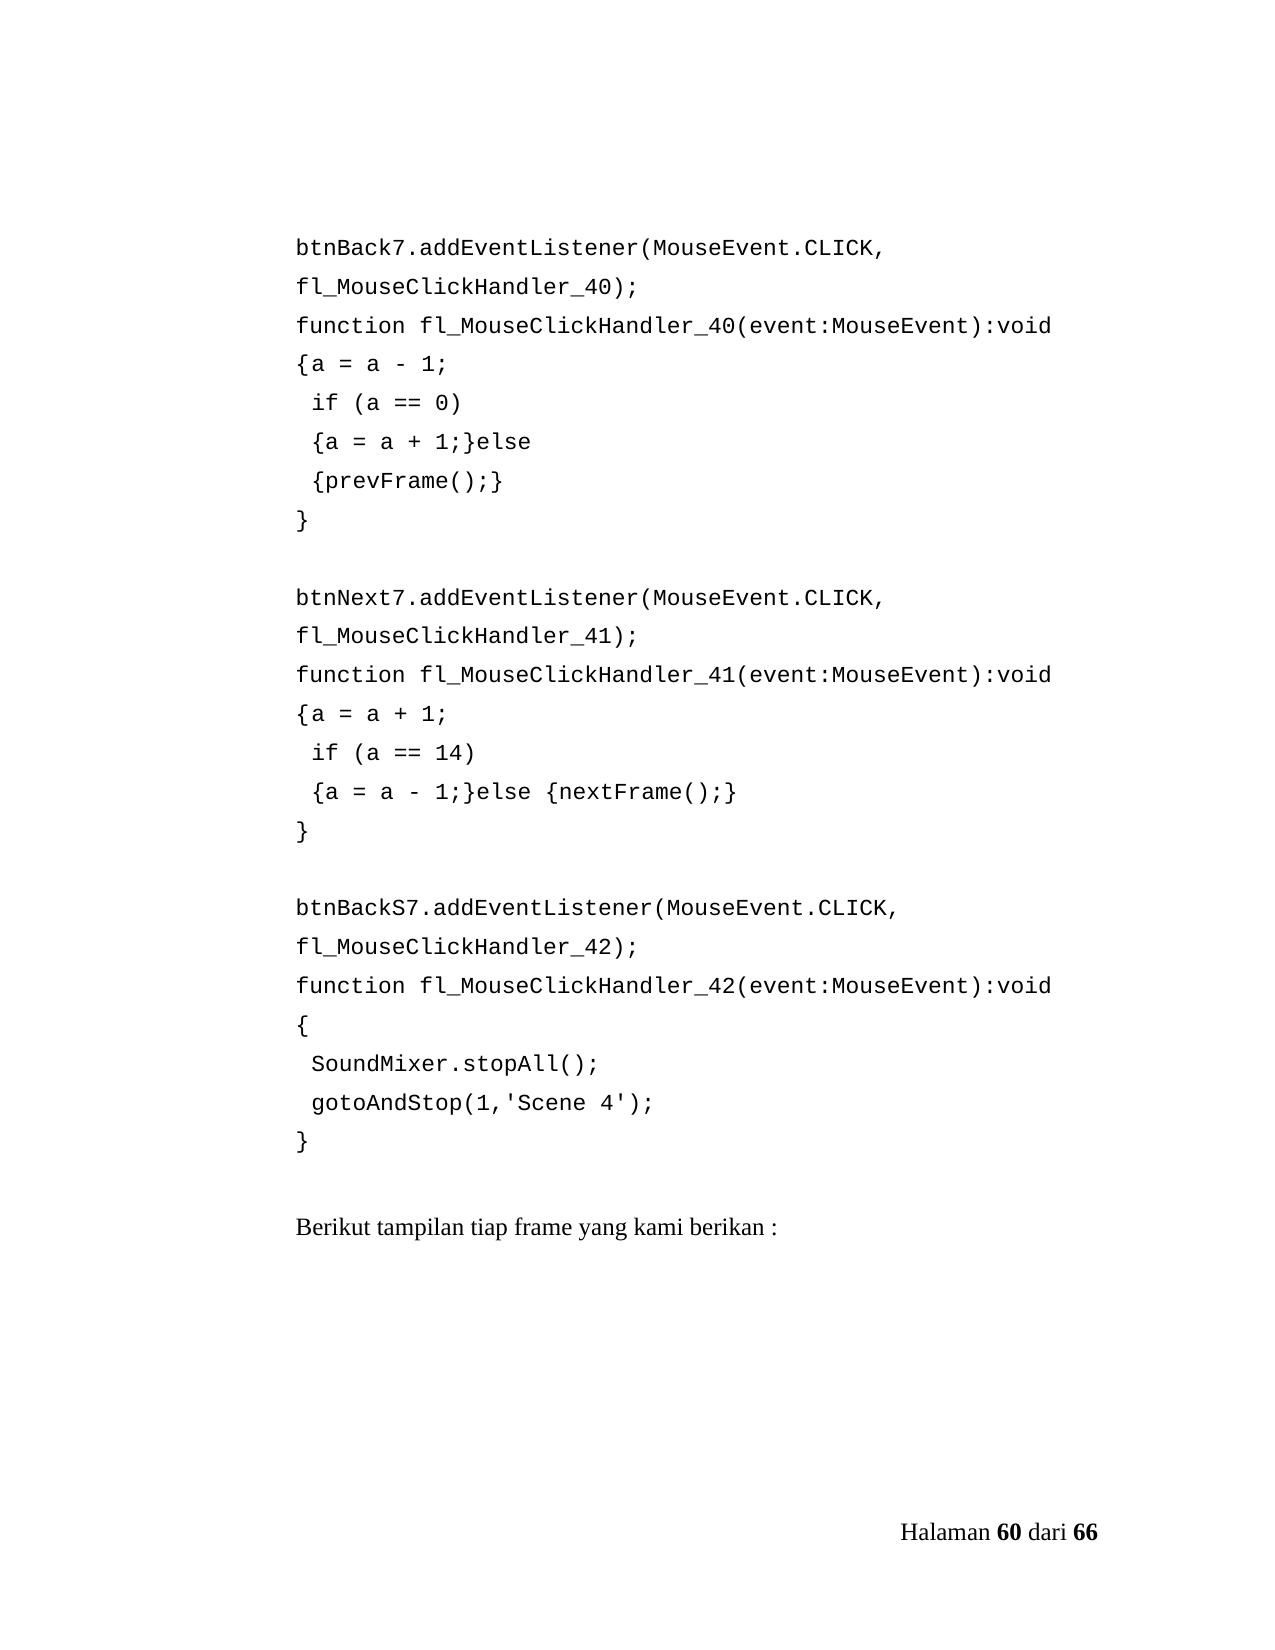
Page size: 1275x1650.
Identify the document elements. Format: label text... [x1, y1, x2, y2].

list btnNext7.addEventListener(MouseEvent.CLICK, fl_MouseClickHandler_41); [295, 586, 1098, 651]
list } [295, 508, 1098, 534]
list } [295, 819, 1098, 845]
list SoundMixer.stopAll(); [295, 1052, 1098, 1078]
list gotoAndStop(1,'Scene 4'); [295, 1091, 1098, 1117]
list {a = a - 1;}else {nextFrame();} [295, 780, 1098, 806]
list Berikut tampilan tiap frame yang kami berikan : [295, 1212, 1098, 1241]
list function fl_MouseClickHandler_41(event:MouseEvent):void [295, 664, 1098, 689]
list function fl_MouseClickHandler_40(event:MouseEvent):void [295, 314, 1098, 340]
list {prevFrame();} [295, 469, 1098, 495]
list if (a == 0) [295, 392, 1098, 418]
list { a = a - 1; [295, 353, 1098, 379]
list } [295, 1130, 1098, 1156]
list function fl_MouseClickHandler_42(event:MouseEvent):void [295, 974, 1098, 1000]
list btnBack7.addEventListener(MouseEvent.CLICK, fl_MouseClickHandler_40); [295, 236, 1098, 301]
list if (a == 14) [295, 741, 1098, 767]
list { [295, 1013, 1098, 1039]
list btnBackS7.addEventListener(MouseEvent.CLICK, fl_MouseClickHandler_42); [295, 897, 1098, 962]
list {a = a + 1;}else [295, 431, 1098, 456]
list { a = a + 1; [295, 702, 1098, 728]
